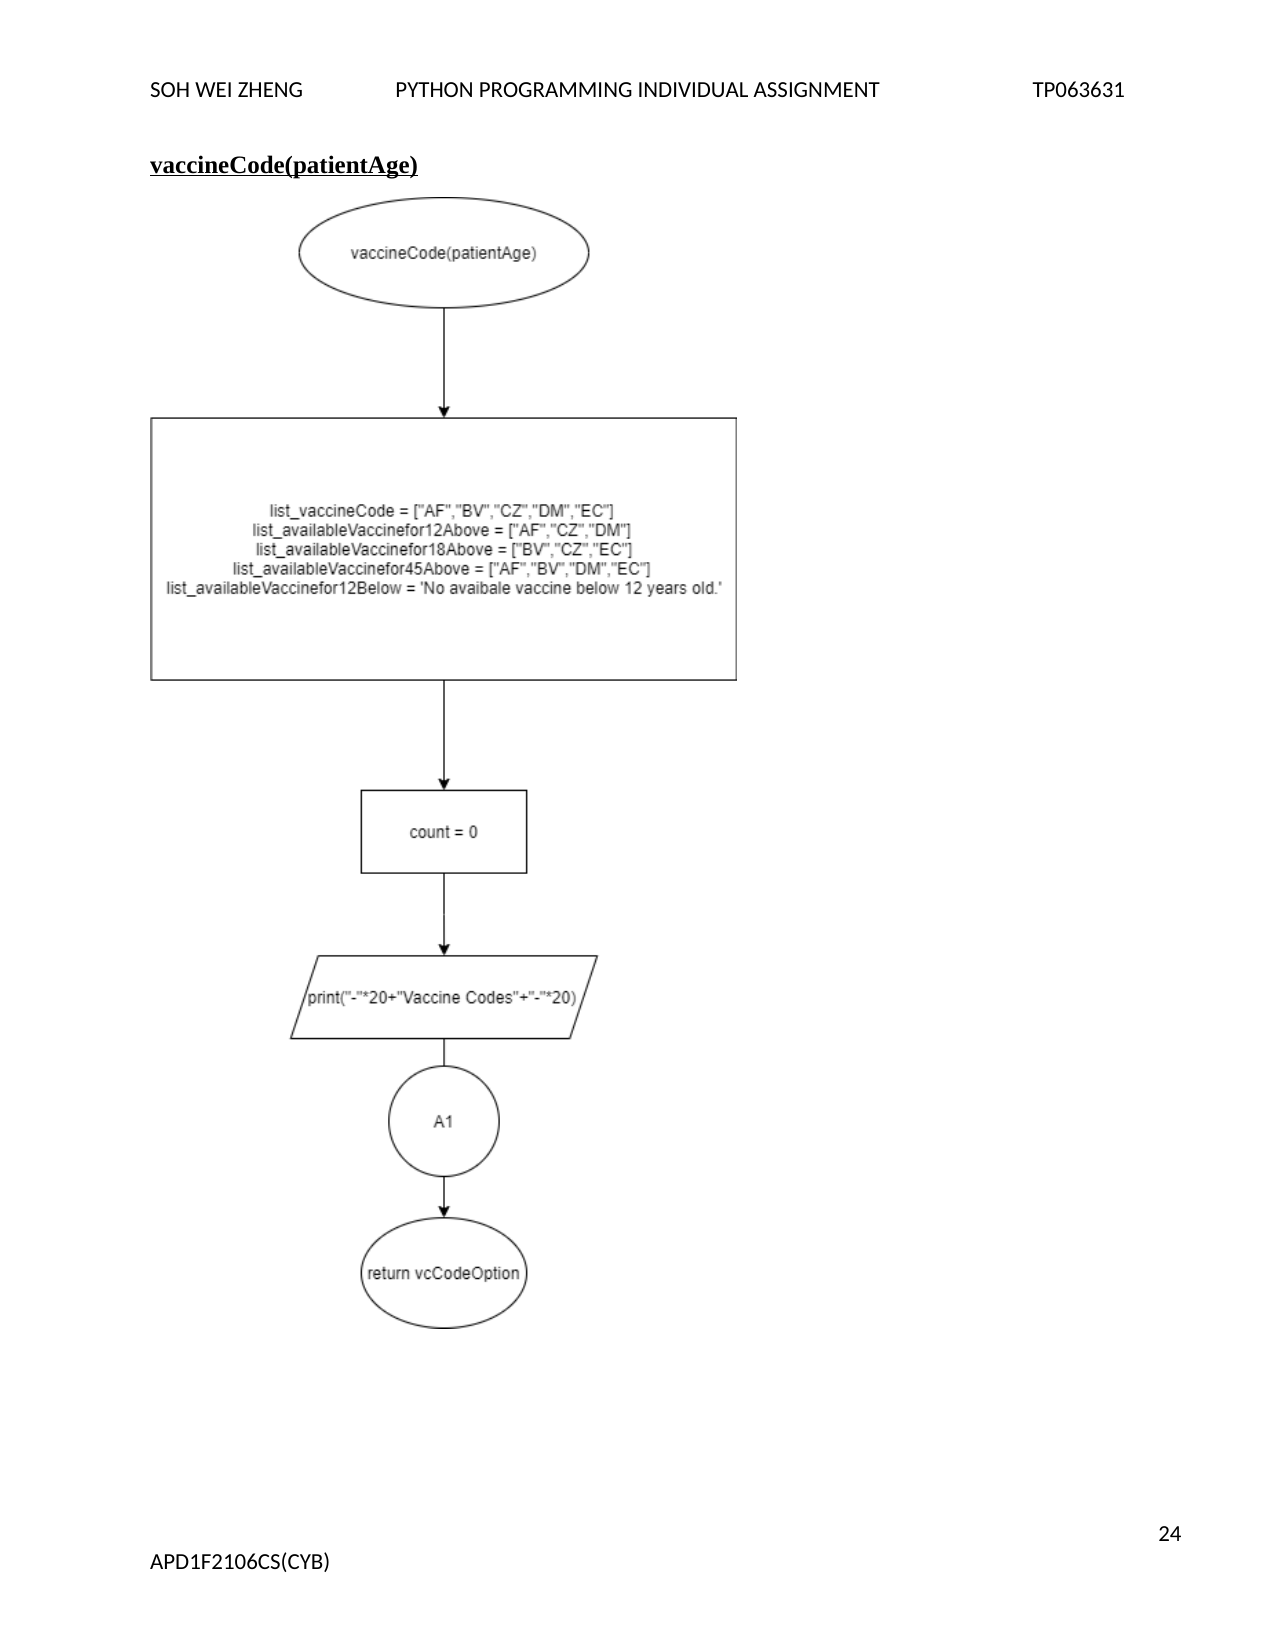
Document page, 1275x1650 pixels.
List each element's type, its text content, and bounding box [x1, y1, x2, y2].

picture [150, 197, 737, 1329]
text vaccineCode(patientAge) [150, 150, 1181, 179]
